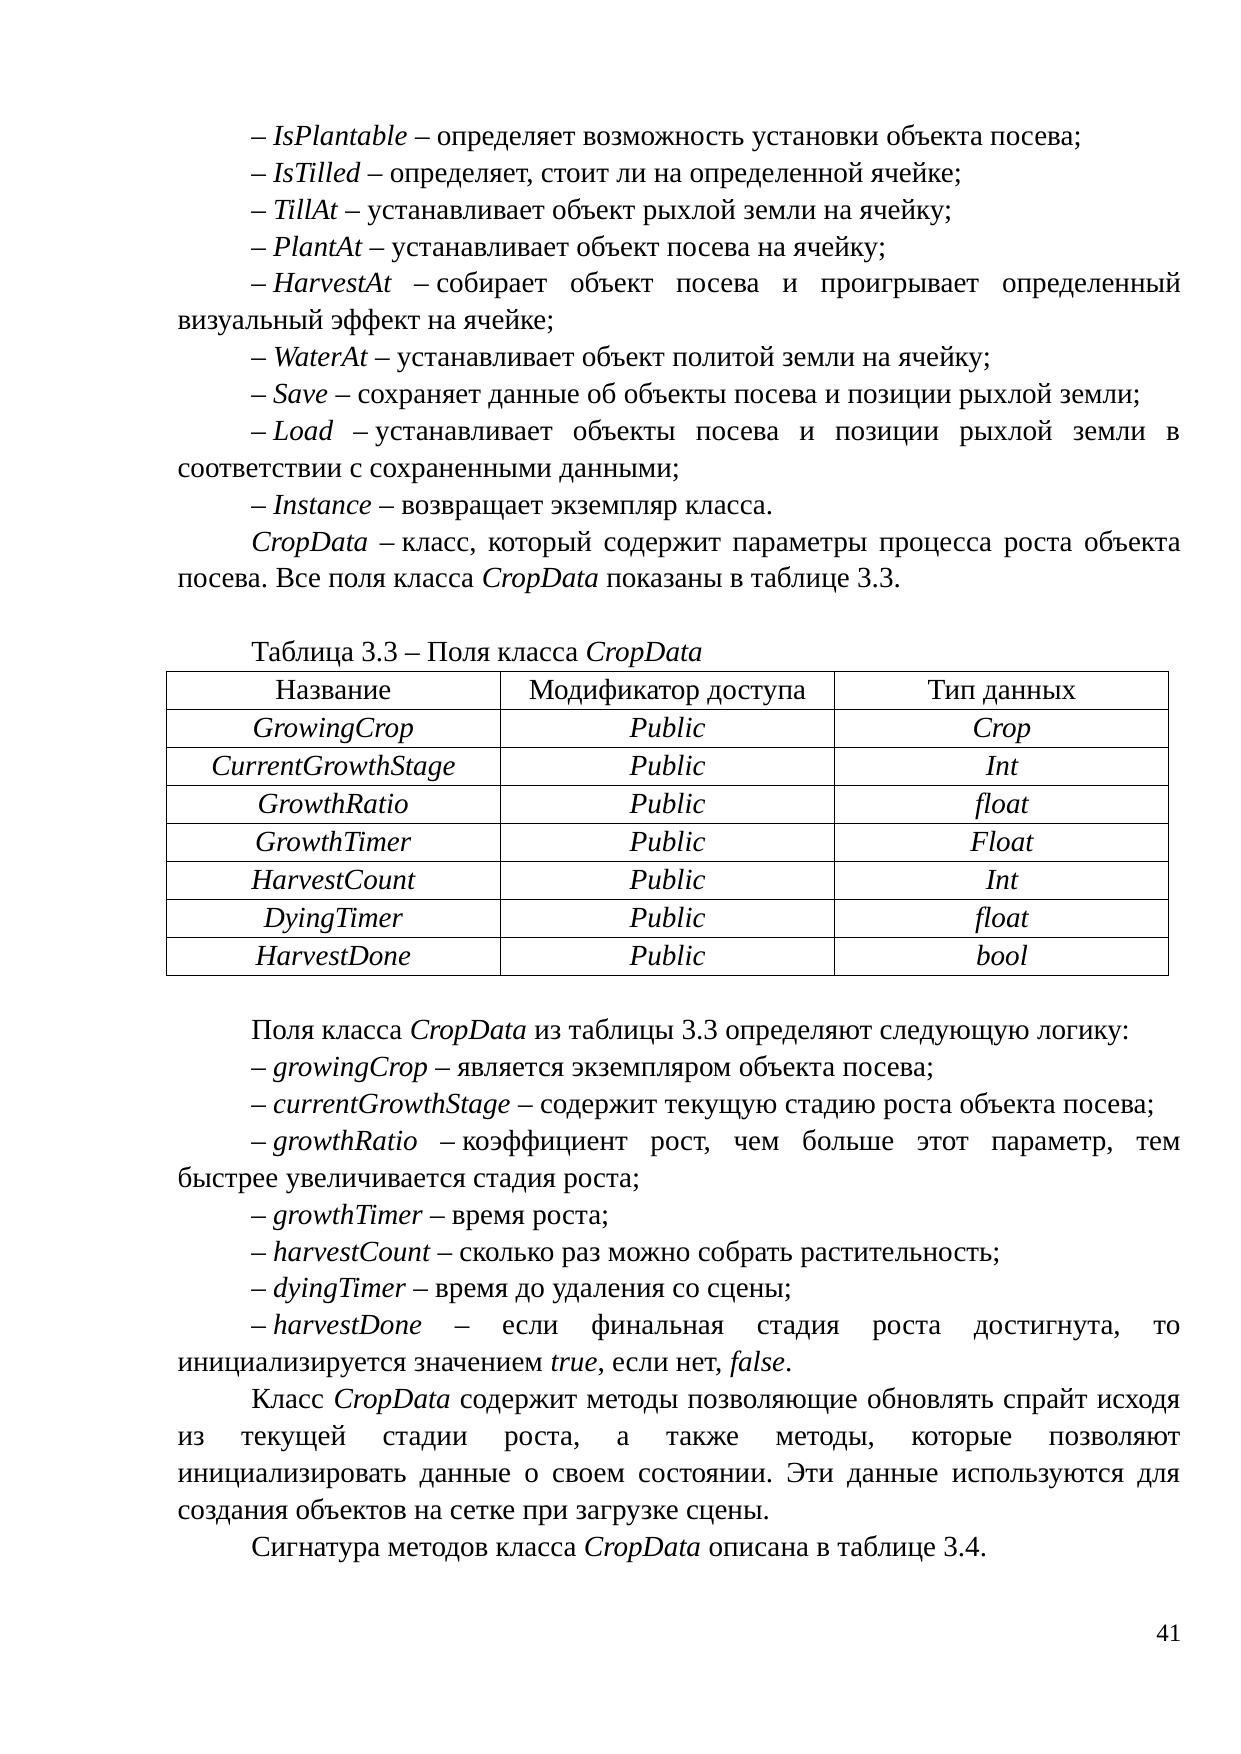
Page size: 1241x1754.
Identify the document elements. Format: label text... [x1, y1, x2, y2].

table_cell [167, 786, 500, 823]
text – harvestCount – сколько раз можно собрать растительность; [177, 1234, 1181, 1267]
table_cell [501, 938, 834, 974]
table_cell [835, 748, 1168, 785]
text Сигнатура методов класса CropData описана в таблице 3.4. [177, 1529, 1181, 1562]
text – Instance – возвращает экземпляр класса. [177, 487, 1181, 520]
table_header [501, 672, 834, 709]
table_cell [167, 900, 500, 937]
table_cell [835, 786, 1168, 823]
text – HarvestAt – собирает объект посева и проигрывает определенный визуальный эффект на ячейке; [177, 266, 1181, 336]
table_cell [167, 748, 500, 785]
text Поля класса CropData из таблицы 3.3 определяют следующую логику: [177, 1012, 1181, 1046]
text Класс CropData содержит методы позволяющие обновлять спрайт исходя из текущей стадии роста, а также методы, которые позволяют инициализировать данные о своем состоянии. Эти данные используются для создания объектов на сетке при загрузке сцены. [177, 1381, 1181, 1525]
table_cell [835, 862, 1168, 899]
text – PlantAt – устанавливает объект посева на ячейку; [177, 229, 1181, 262]
text – growingCrop – является экземпляром объекта посева; [177, 1049, 1181, 1083]
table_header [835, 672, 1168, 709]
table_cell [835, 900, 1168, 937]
text – Save – сохраняет данные об объекты посева и позиции рыхлой земли; [177, 376, 1181, 410]
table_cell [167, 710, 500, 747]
text – currentGrowthStage – содержит текущую стадию роста объекта посева; [177, 1086, 1181, 1120]
text CropData – класс, который содержит параметры процесса роста объекта посева. Все поля класса CropData показаны в таблице 3.3. [177, 524, 1181, 594]
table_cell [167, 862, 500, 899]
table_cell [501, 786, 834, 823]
text – IsTilled – определяет, стоит ли на определенной ячейке; [177, 155, 1181, 188]
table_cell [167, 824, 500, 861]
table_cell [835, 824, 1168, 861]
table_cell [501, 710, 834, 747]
text – WaterAt – устанавливает объект политой земли на ячейку; [177, 339, 1181, 373]
text – TillAt – устанавливает объект рыхлой земли на ячейку; [177, 192, 1181, 225]
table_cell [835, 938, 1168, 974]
text Таблица 3.3 – Поля класса CropData [177, 634, 1181, 668]
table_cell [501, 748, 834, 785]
text – harvestDone – если финальная стадия роста достигнута, то инициализируется значением true, если нет, false. [177, 1307, 1181, 1378]
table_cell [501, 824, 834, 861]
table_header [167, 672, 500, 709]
text – growthRatio – коэффициент рост, чем больше этот параметр, тем быстрее увеличивается стадия роста; [177, 1123, 1181, 1193]
text – IsPlantable – определяет возможность установки объекта посева; [177, 118, 1181, 152]
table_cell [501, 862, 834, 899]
text – growthTimer – время роста; [177, 1197, 1181, 1230]
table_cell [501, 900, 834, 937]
text – Load – устанавливает объекты посева и позиции рыхлой земли в соответствии с сохраненными данными; [177, 413, 1181, 483]
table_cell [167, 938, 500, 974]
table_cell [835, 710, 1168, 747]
text – dyingTimer – время до удаления со сцены; [177, 1271, 1181, 1304]
